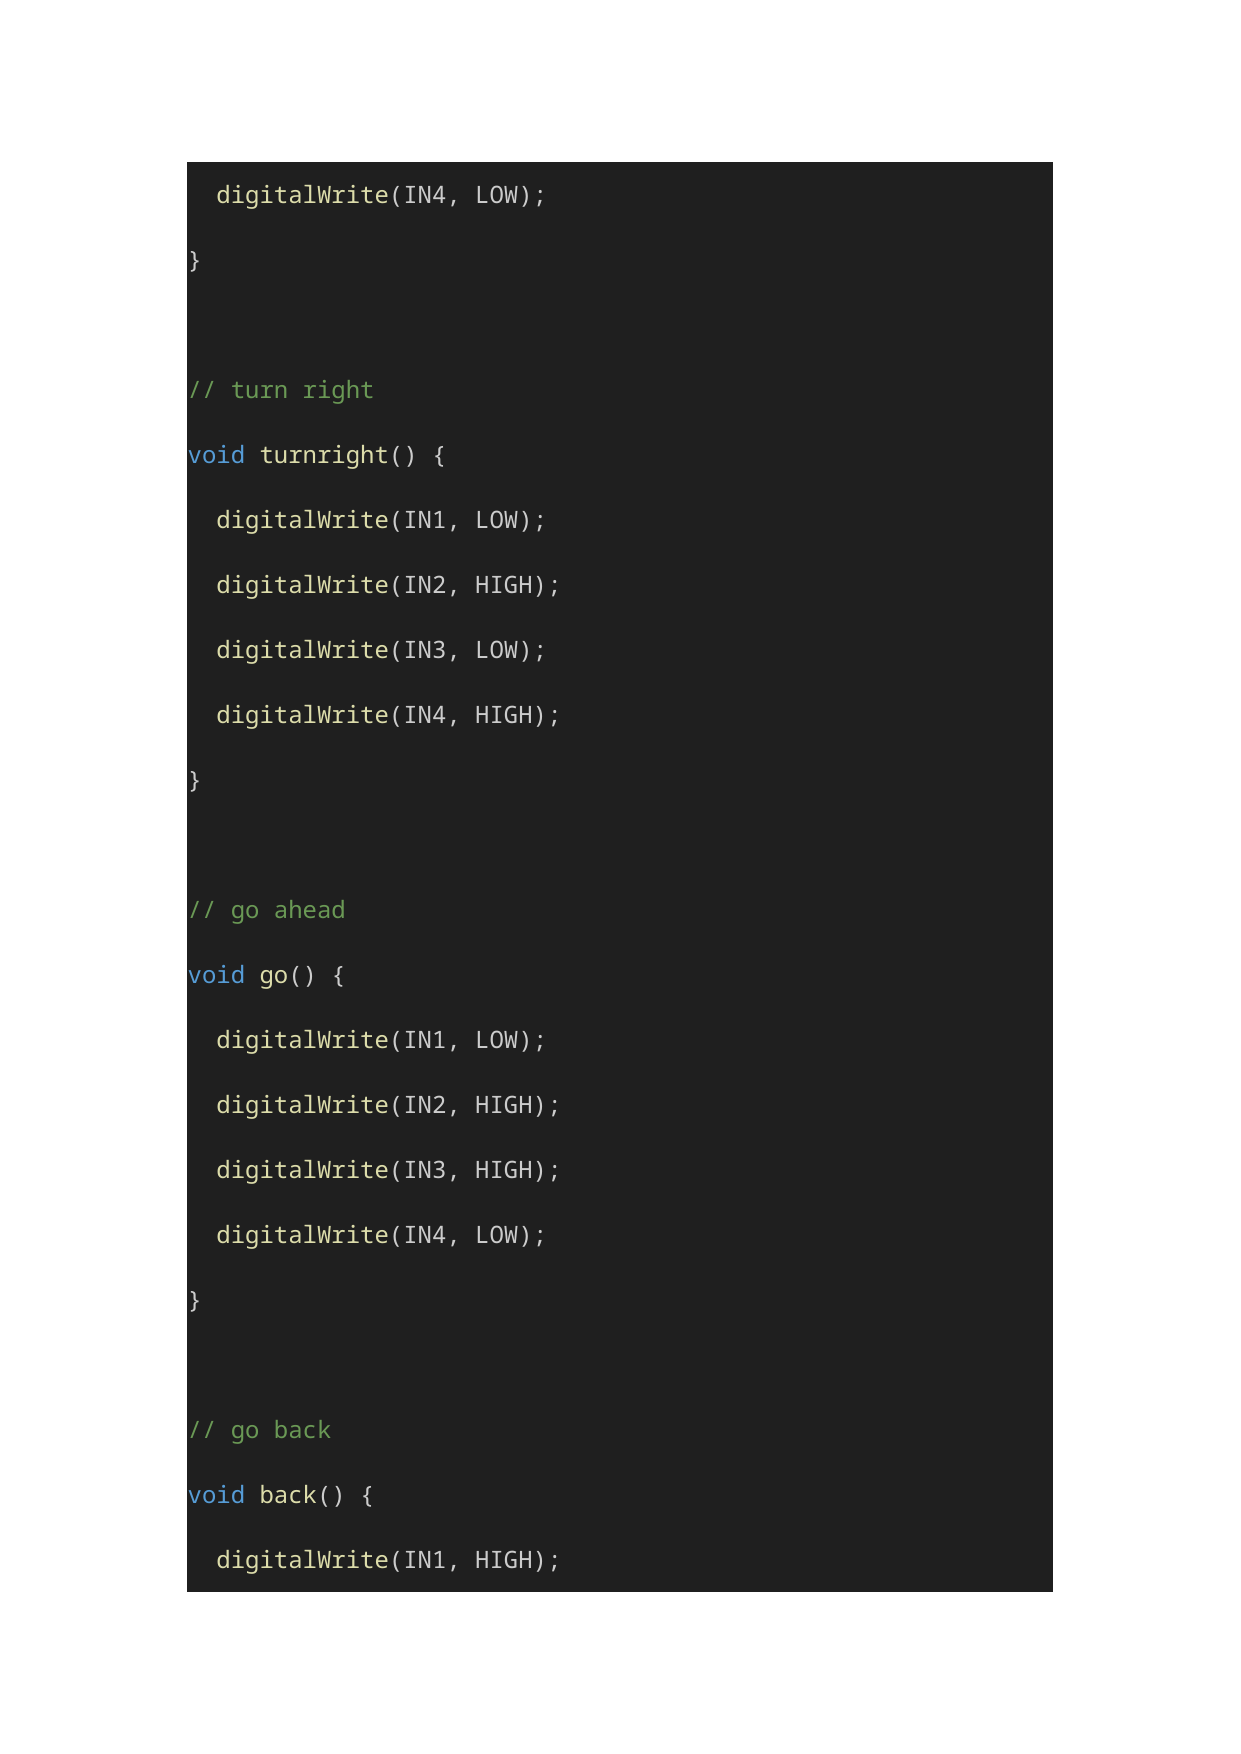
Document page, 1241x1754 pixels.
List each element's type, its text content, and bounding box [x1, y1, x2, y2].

text digitalWrite(IN4, LOW); [187, 162, 1053, 227]
text } [187, 747, 1053, 812]
text // go ahead [187, 877, 1053, 942]
text digitalWrite(IN1, HIGH); [187, 1527, 1053, 1592]
text } [187, 227, 1053, 292]
text digitalWrite(IN2, HIGH); [187, 552, 1053, 617]
text } [187, 1267, 1053, 1332]
text digitalWrite(IN3, LOW); [187, 617, 1053, 682]
text digitalWrite(IN4, LOW); [187, 1202, 1053, 1267]
text // turn right [187, 357, 1053, 422]
text digitalWrite(IN3, HIGH); [187, 1137, 1053, 1202]
text void go() { [187, 942, 1053, 1007]
text digitalWrite(IN1, LOW); [187, 1007, 1053, 1072]
text // go back [187, 1397, 1053, 1462]
text digitalWrite(IN4, HIGH); [187, 682, 1053, 747]
text digitalWrite(IN2, HIGH); [187, 1072, 1053, 1137]
text digitalWrite(IN1, LOW); [187, 487, 1053, 552]
text void back() { [187, 1462, 1053, 1527]
text void turnright() { [187, 422, 1053, 487]
